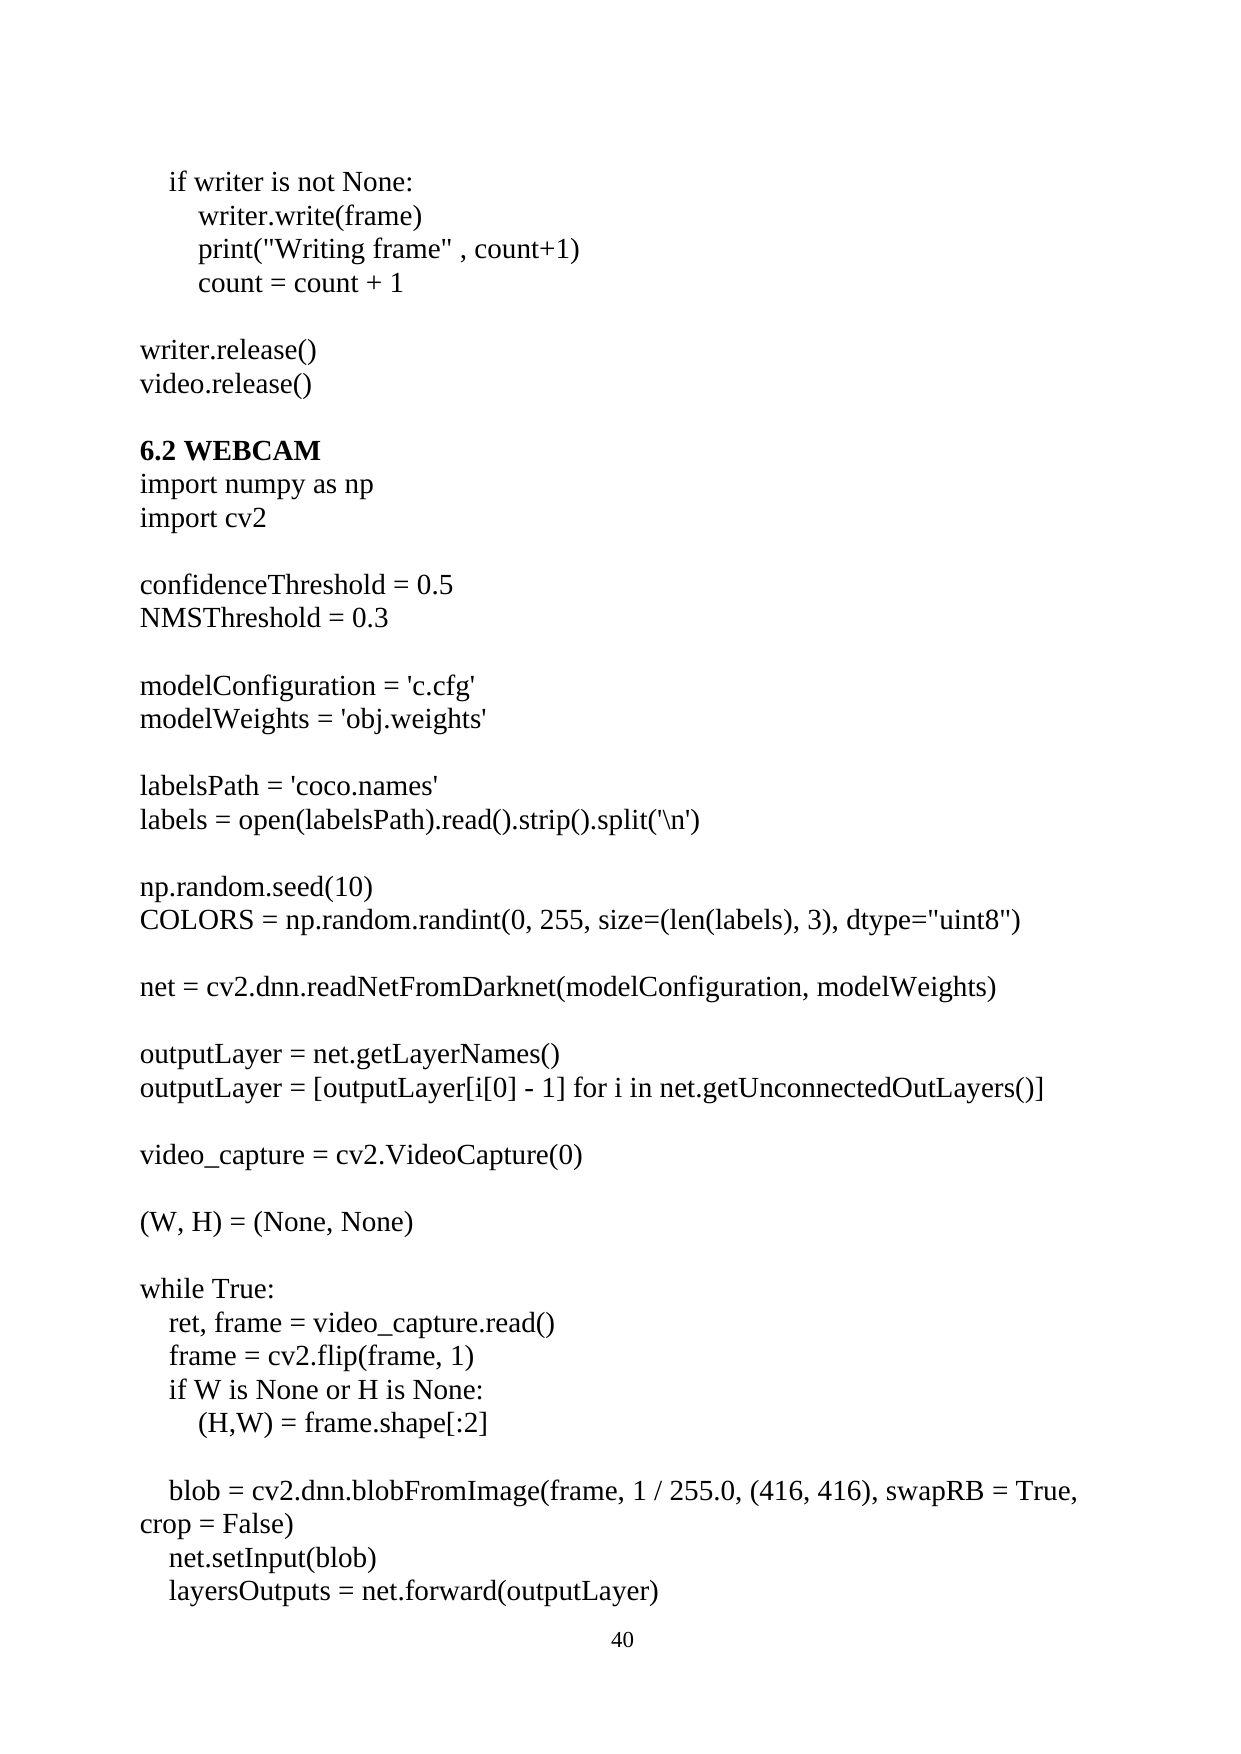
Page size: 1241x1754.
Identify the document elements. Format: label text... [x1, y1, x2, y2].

text NMSThreshold = 0.3 [139, 601, 1105, 634]
text (H,W) = frame.shape[:2] [139, 1406, 1105, 1439]
text labelsPath = 'coco.names' [139, 768, 1105, 802]
text ret, frame = video_capture.read() [139, 1305, 1105, 1338]
text modelConfiguration = 'c.cfg' [139, 668, 1105, 701]
text outputLayer = [outputLayer[i[0] - 1] for i in net.getUnconnectedOutLayers()] [139, 1070, 1105, 1104]
text labels = open(labelsPath).read().strip().split('\n') [139, 802, 1105, 835]
text print("Writing frame" , count+1) [139, 232, 1105, 265]
text import numpy as np [139, 466, 1105, 500]
text count = count + 1 [139, 265, 1105, 299]
text confidenceThreshold = 0.5 [139, 567, 1105, 601]
text frame = cv2.flip(frame, 1) [139, 1338, 1105, 1372]
text video_capture = cv2.VideoCapture(0) [139, 1137, 1105, 1171]
text import cv2 [139, 500, 1105, 533]
text blob = cv2.dnn.blobFromImage(frame, 1 / 255.0, (416, 416), swapRB = True, crop = False) [139, 1473, 1105, 1540]
text net.setInput(blob) [139, 1540, 1105, 1573]
text while True: [139, 1271, 1105, 1305]
text 6.2 WEBCAM [139, 433, 1105, 466]
text COLORS = np.random.randint(0, 255, size=(len(labels), 3), dtype="uint8") [139, 902, 1105, 936]
text net = cv2.dnn.readNetFromDarknet(modelConfiguration, modelWeights) [139, 969, 1105, 1003]
text (W, H) = (None, None) [139, 1204, 1105, 1238]
text layersOutputs = net.forward(outputLayer) [139, 1573, 1105, 1607]
text modelWeights = 'obj.weights' [139, 701, 1105, 735]
text if W is None or H is None: [139, 1372, 1105, 1406]
text if writer is not None: [139, 164, 1105, 198]
text writer.write(frame) [139, 198, 1105, 232]
text writer.release() [139, 332, 1105, 366]
text np.random.seed(10) [139, 869, 1105, 902]
text video.release() [139, 366, 1105, 399]
text outputLayer = net.getLayerNames() [139, 1037, 1105, 1070]
